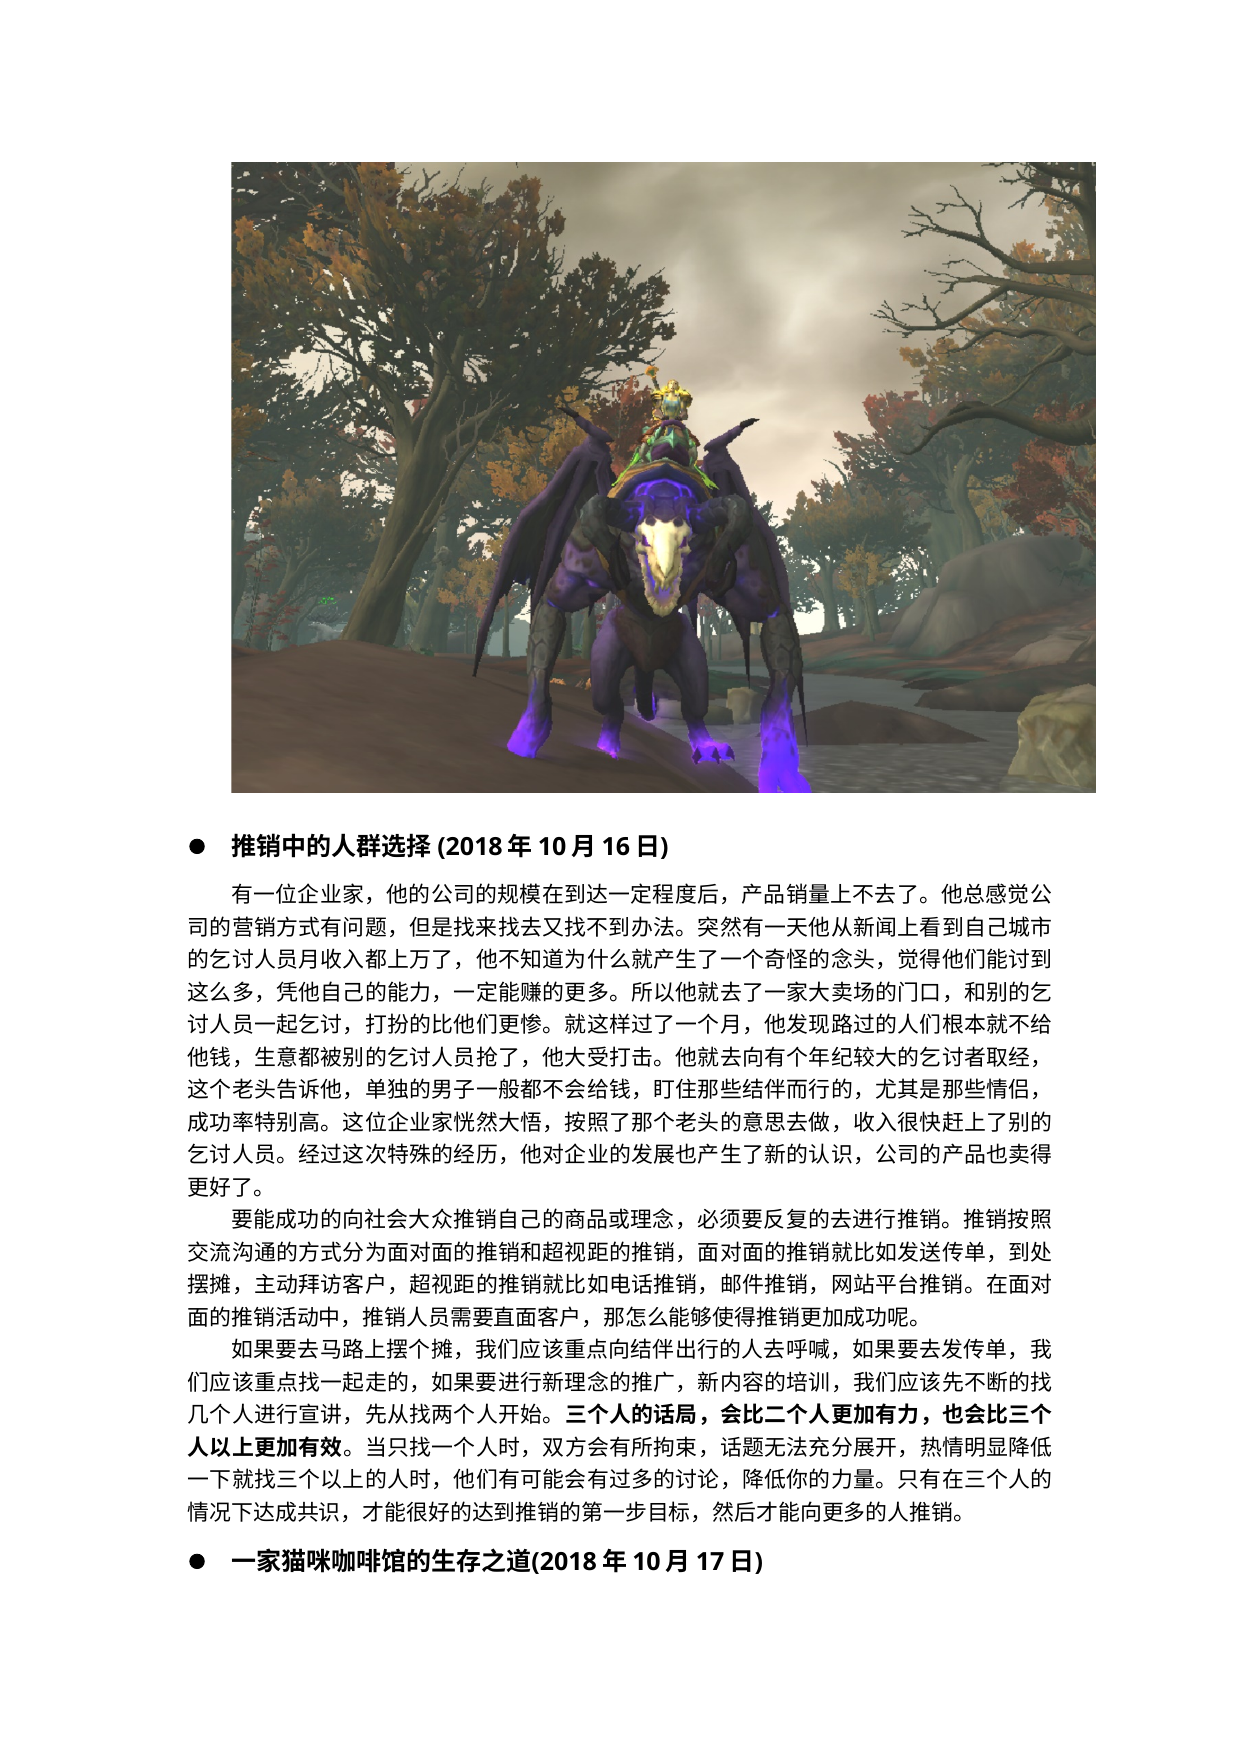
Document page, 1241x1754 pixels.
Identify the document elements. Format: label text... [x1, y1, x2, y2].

text 如果要去马路上摆个摊，我们应该重点向结伴出行的人去呼喊，如果要去发传单，我们应该重点找一起走的，如果要进行新理念的推广，新内容的培训，我们应该先不断的找几个人进行宣讲，先从找两个人开始。三个人的话局，会比二个人更加有力，也会比三个人以上更加有效。当只找一个人时，双方会有所拘束，话题无法充分展开，热情明显降低，一下就找三个以上的人时，他们有可能会有过多的讨论，降低你的力量。只有在三个人的情况下达成共识，才能很好的达到推销的第一步目标，然后才能向更多的人推销。 [187, 1332, 1053, 1527]
list 一家猫咪咖啡馆的生存之道(2018年10月17日) [187, 1527, 1053, 1592]
text 有一位企业家，他的公司的规模在到达一定程度后，产品销量上不去了。他总感觉公司的营销方式有问题，但是找来找去又找不到办法。突然有一天他从新闻上看到自己城市的乞讨人员月收入都上万了，他不知道为什么就产生了一个奇怪的念头，觉得他们能讨到这么多，凭他自己的能力，一定能赚的更多。所以他就去了一家大卖场的门口，和别的乞讨人员一起乞讨，打扮的比他们更惨。就这样过了一个月，他发现路过的人们根本就不给他钱，生意都被别的乞讨人员抢了，他大受打击。他就去向有个年纪较大的乞讨者取经，这个老头告诉他，单独的男子一般都不会给钱，盯住那些结伴而行的，尤其是那些情侣，成功率特别高。这位企业家恍然大悟，按照了那个老头的意思去做，收入很快赶上了别的乞讨人员。经过这次特殊的经历，他对企业的发展也产生了新的认识，公司的产品也卖得更好了。 [187, 877, 1053, 1202]
text 要能成功的向社会大众推销自己的商品或理念，必须要反复的去进行推销。推销按照交流沟通的方式分为面对面的推销和超视距的推销，面对面的推销就比如发送传单，到处摆摊，主动拜访客户，超视距的推销就比如电话推销，邮件推销，网站平台推销。在面对面的推销活动中，推销人员需要直面客户，那怎么能够使得推销更加成功呢。 [187, 1202, 1053, 1332]
list 推销中的人群选择 (2018年10月16日) [187, 812, 1053, 877]
picture [231, 162, 1096, 793]
